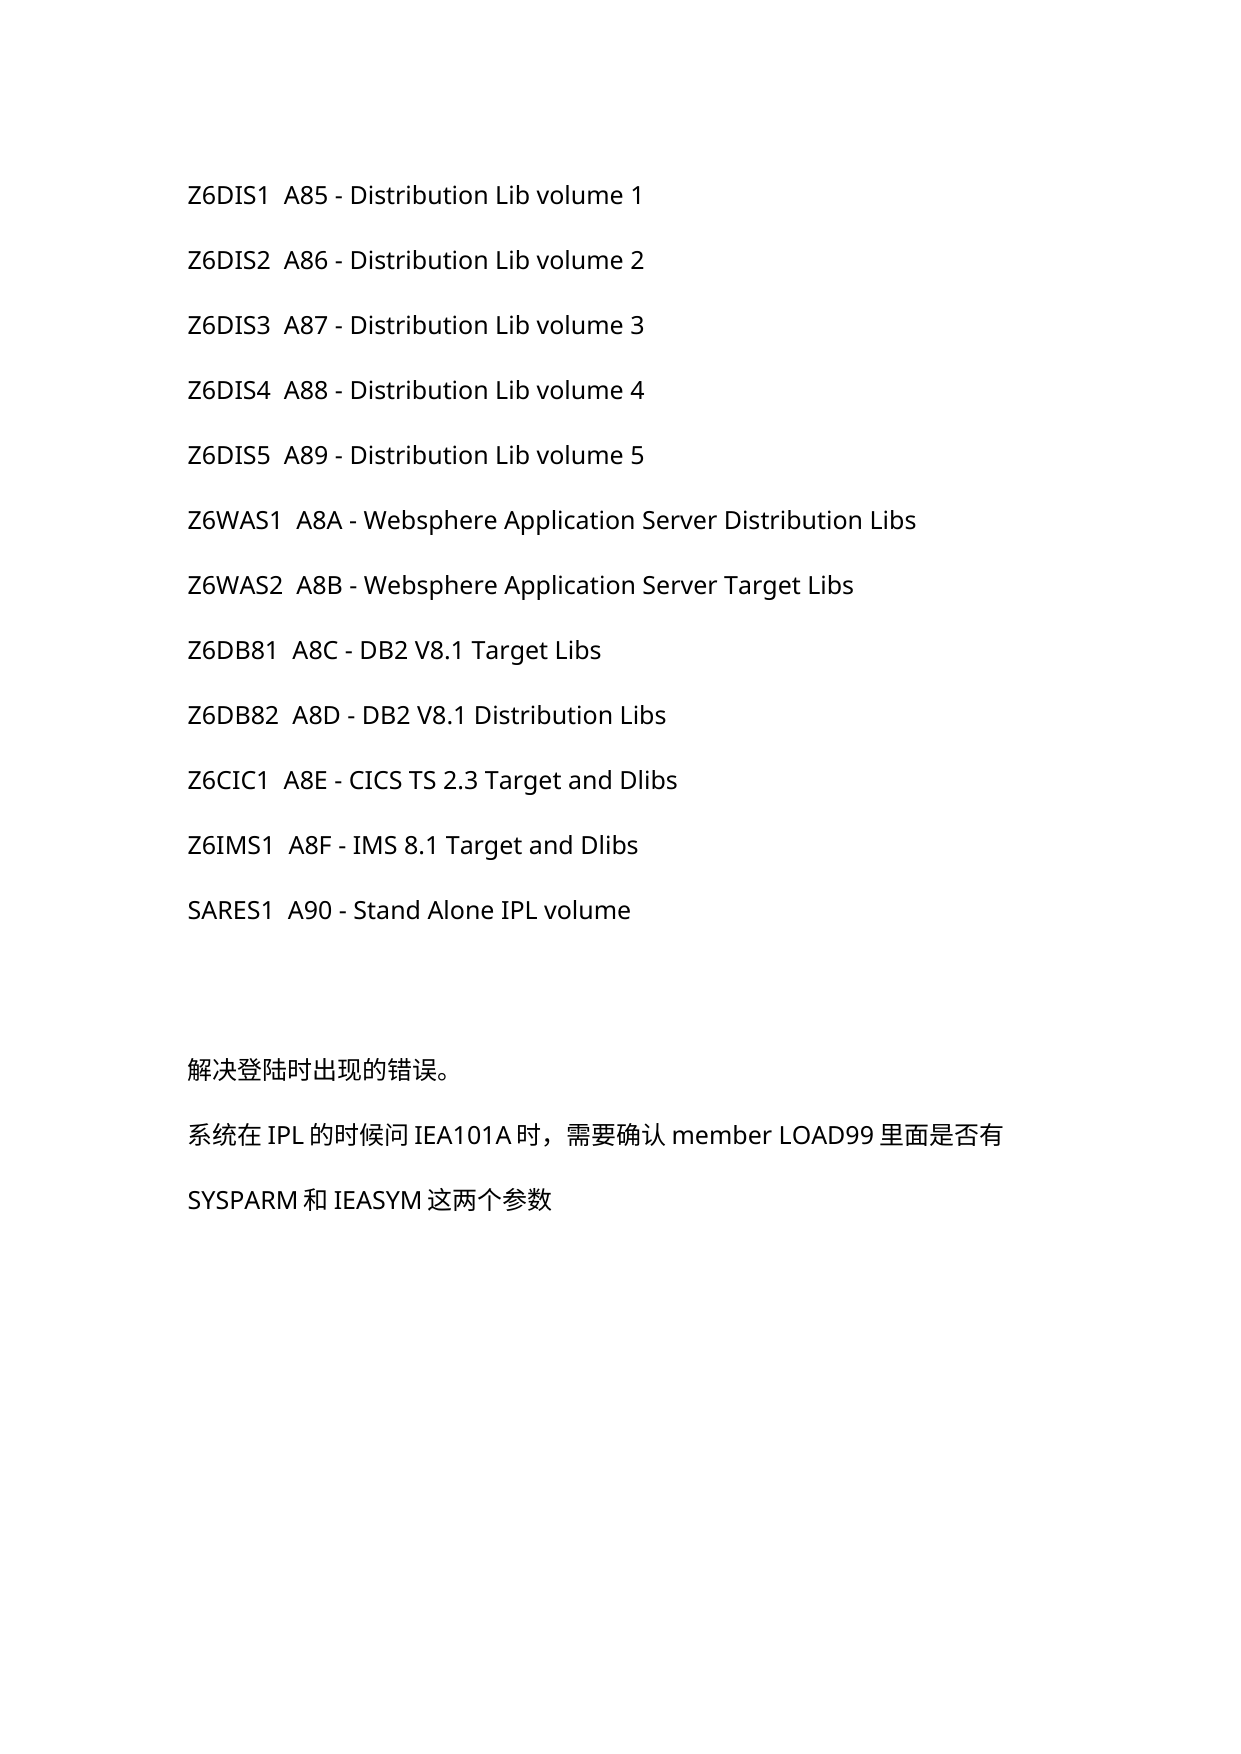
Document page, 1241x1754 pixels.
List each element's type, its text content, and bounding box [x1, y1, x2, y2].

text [187, 162, 1053, 942]
text 解决登陆时出现的错误。 系统在IPL的时候问IEA101A时，需要确认member LOAD99里面是否有SYSPARM和IEASYM这两个参数 [187, 971, 1053, 1231]
